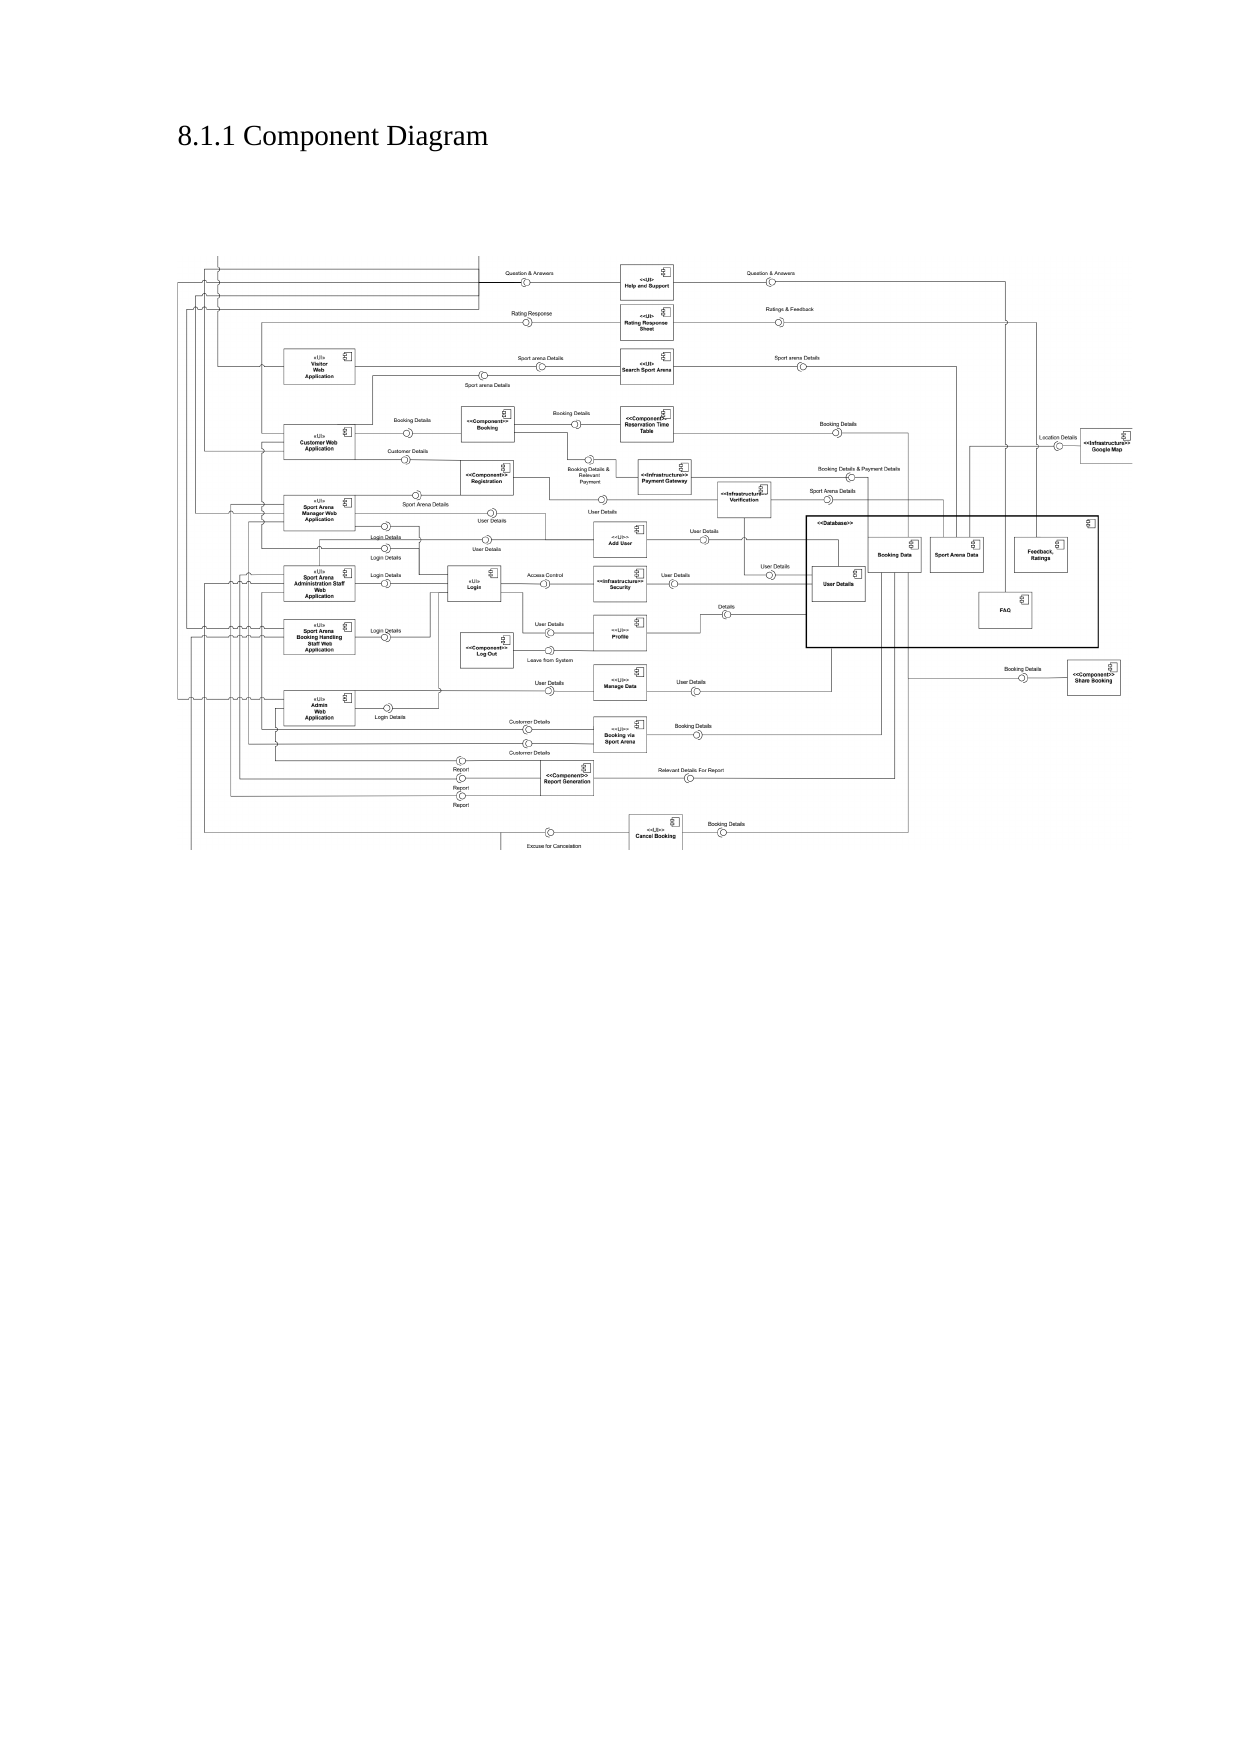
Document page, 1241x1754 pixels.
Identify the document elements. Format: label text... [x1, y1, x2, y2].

subtitle 8.1.1 Component Diagram [177, 118, 1122, 152]
